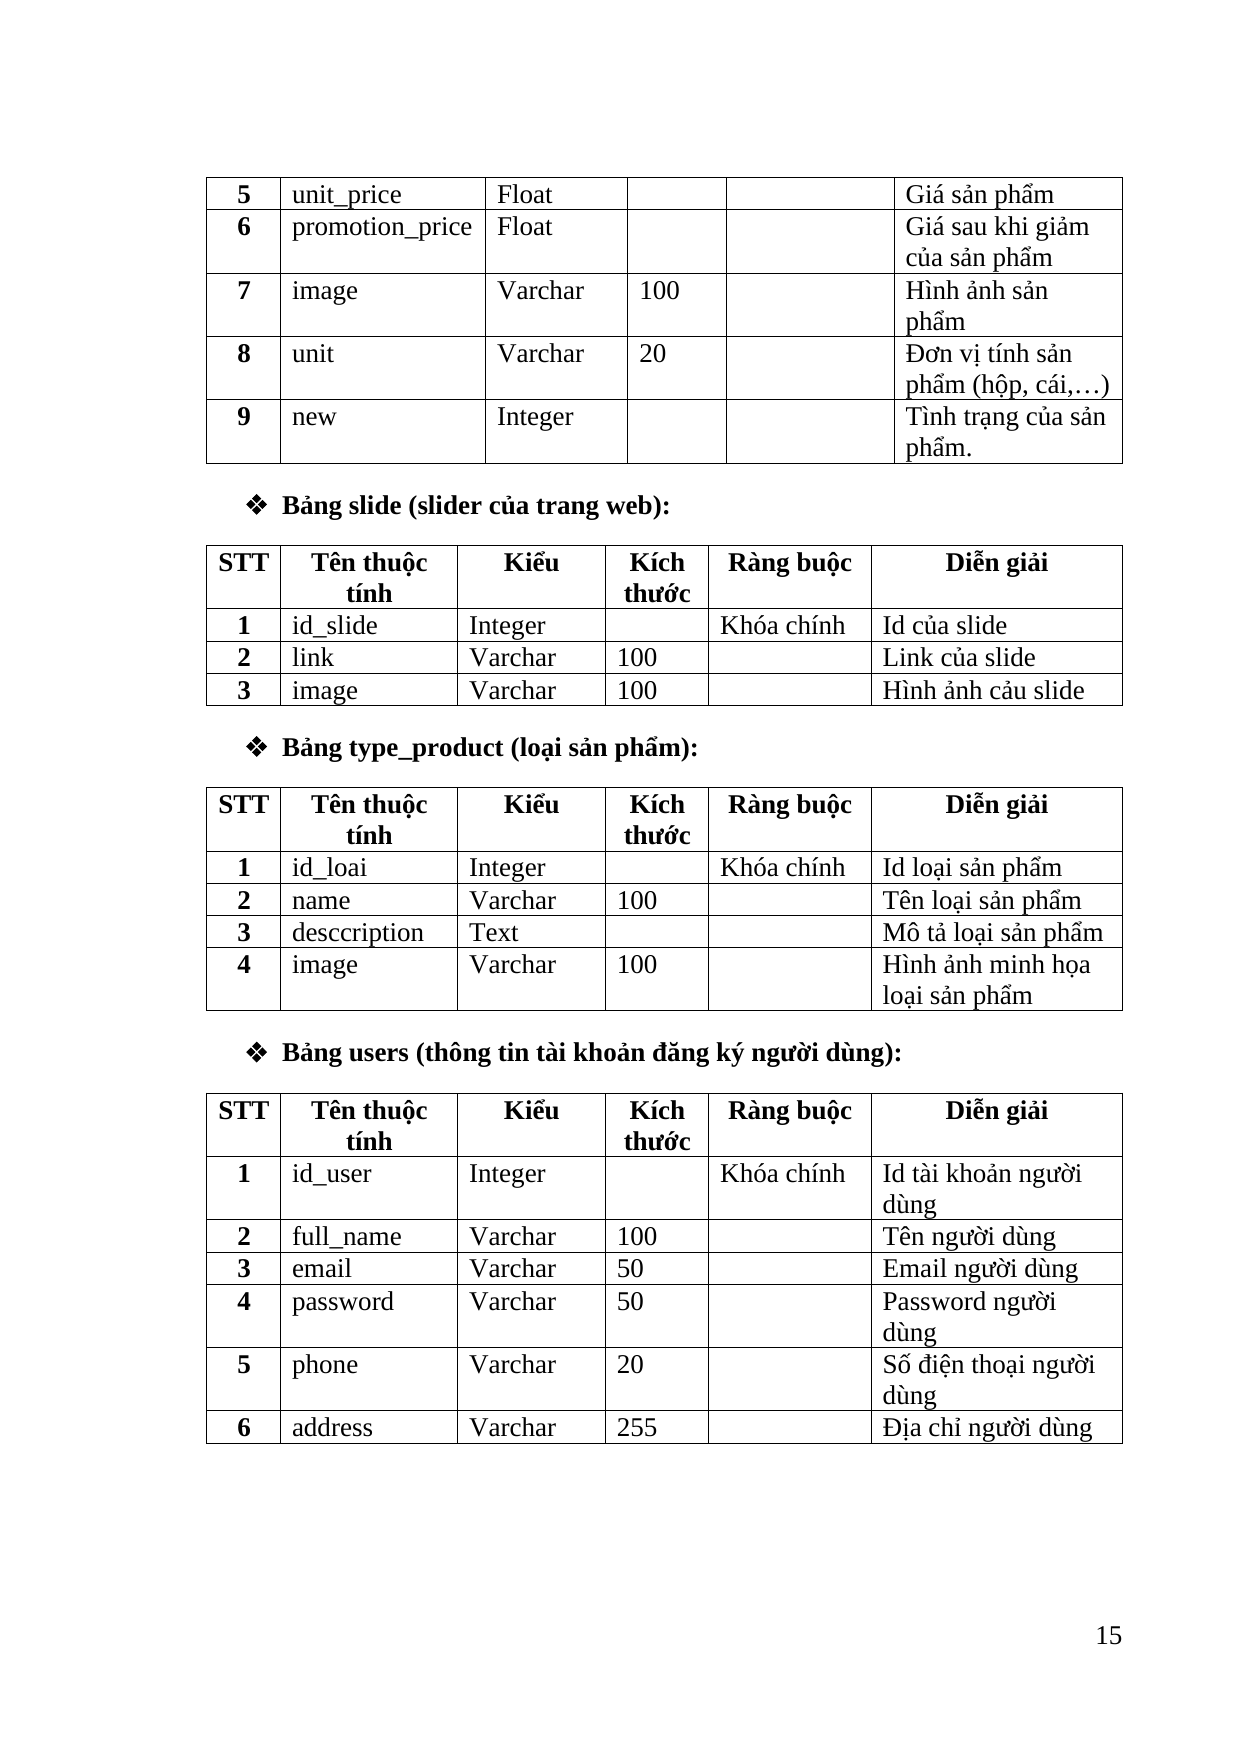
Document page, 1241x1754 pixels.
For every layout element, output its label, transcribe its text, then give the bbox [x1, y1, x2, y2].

table_cell 100 [606, 948, 708, 1010]
table_cell link [281, 642, 457, 673]
table_cell Id của slide [872, 609, 1122, 641]
table_cell Tình trạng của sản phẩm. [895, 400, 1122, 463]
table_cell id_user [281, 1157, 457, 1219]
table_cell 1 [207, 609, 280, 641]
table_cell 3 [207, 674, 280, 705]
table_cell Đơn vị tính sản phẩm (hộp, cái,…) [895, 337, 1122, 399]
table_cell 6 [207, 210, 280, 273]
table_cell [606, 916, 708, 947]
table_cell 2 [207, 884, 280, 915]
table_cell 1 [207, 852, 280, 883]
table_cell 100 [606, 674, 708, 705]
table_cell new [281, 400, 485, 463]
table_cell address [281, 1411, 457, 1443]
table_header Tên thuộc tính [281, 546, 457, 608]
table_cell Email người dùng [872, 1253, 1122, 1284]
table_cell Varchar [458, 1285, 605, 1347]
table_cell 50 [606, 1253, 708, 1284]
table_cell full_name [281, 1220, 457, 1252]
table_cell Varchar [458, 1348, 605, 1410]
table_cell [628, 210, 726, 273]
table_cell Float [486, 178, 627, 209]
table_cell [709, 1411, 871, 1443]
table_cell Khóa chính [709, 852, 871, 883]
table_cell unit [281, 337, 485, 399]
table_header Tên thuộc tính [281, 788, 457, 851]
table_cell image [281, 274, 485, 336]
table_cell 20 [606, 1348, 708, 1410]
table_cell Địa chỉ người dùng [872, 1411, 1122, 1443]
table_cell Varchar [458, 1411, 605, 1443]
table_cell Varchar [458, 674, 605, 705]
table_cell [727, 337, 894, 399]
table_cell 8 [207, 337, 280, 399]
table_cell id_loai [281, 852, 457, 883]
table_header Kiểu [458, 1094, 605, 1156]
table_cell image [281, 948, 457, 1010]
table_cell Id tài khoản người dùng [872, 1157, 1122, 1219]
table_cell Varchar [486, 337, 627, 399]
table_cell Integer [458, 609, 605, 641]
table_header Kiểu [458, 546, 605, 608]
table_cell 1 [207, 1157, 280, 1219]
table_header STT [207, 546, 280, 608]
table_cell [606, 852, 708, 883]
table_cell 5 [207, 1348, 280, 1410]
table_cell 2 [207, 642, 280, 673]
table_cell desccription [281, 916, 457, 947]
table_cell Float [486, 210, 627, 273]
table_header Ràng buộc [709, 788, 871, 851]
table_header Kích thước [606, 788, 708, 851]
table_cell image [281, 674, 457, 705]
table_cell 9 [207, 400, 280, 463]
table_cell [709, 1285, 871, 1347]
table_cell [709, 884, 871, 915]
table_cell [709, 916, 871, 947]
table_header Kiểu [458, 788, 605, 851]
list Bảng users (thông tin tài khoản đăng ký người dùng): [244, 1036, 1122, 1068]
table_cell [709, 948, 871, 1010]
table_cell Integer [486, 400, 627, 463]
table_cell [709, 674, 871, 705]
table_cell 4 [207, 948, 280, 1010]
table_cell Id loại sản phẩm [872, 852, 1122, 883]
table_cell Varchar [458, 884, 605, 915]
table_cell 7 [207, 274, 280, 336]
table_cell Hình ảnh cảu slide [872, 674, 1122, 705]
table_header STT [207, 788, 280, 851]
table_cell [709, 642, 871, 673]
table_cell Giá sau khi giảm của sản phẩm [895, 210, 1122, 273]
table_cell 2 [207, 1220, 280, 1252]
table_cell 255 [606, 1411, 708, 1443]
table_header Diễn giải [872, 546, 1122, 608]
table_header STT [207, 1094, 280, 1156]
table_cell id_slide [281, 609, 457, 641]
table_cell 6 [207, 1411, 280, 1443]
table_cell 100 [606, 884, 708, 915]
list Bảng type_product (loại sản phẩm): [244, 731, 1122, 762]
table_cell Hình ảnh minh họa loại sản phẩm [872, 948, 1122, 1010]
table_cell Tên người dùng [872, 1220, 1122, 1252]
table_cell [709, 1348, 871, 1410]
table_cell [727, 274, 894, 336]
table_cell [727, 178, 894, 209]
table_header Tên thuộc tính [281, 1094, 457, 1156]
table_cell [727, 400, 894, 463]
table_cell Khóa chính [709, 609, 871, 641]
table_cell password [281, 1285, 457, 1347]
table_cell Password người dùng [872, 1285, 1122, 1347]
table_cell Varchar [486, 274, 627, 336]
table_cell unit_price [281, 178, 485, 209]
table_cell 4 [207, 1285, 280, 1347]
table_cell [709, 1220, 871, 1252]
table_cell 5 [207, 178, 280, 209]
table_cell Text [458, 916, 605, 947]
table_cell [628, 178, 726, 209]
table_header Kích thước [606, 546, 708, 608]
table_cell 50 [606, 1285, 708, 1347]
table_cell 3 [207, 1253, 280, 1284]
table_cell Varchar [458, 642, 605, 673]
table_cell Link của slide [872, 642, 1122, 673]
table_cell [727, 210, 894, 273]
table_cell Integer [458, 852, 605, 883]
table_cell Số điện thoại người dùng [872, 1348, 1122, 1410]
table_cell 100 [628, 274, 726, 336]
table_cell [709, 1253, 871, 1284]
table_cell Hình ảnh sản phẩm [895, 274, 1122, 336]
table_cell Varchar [458, 1253, 605, 1284]
table_cell phone [281, 1348, 457, 1410]
table_cell Khóa chính [709, 1157, 871, 1219]
table_cell promotion_price [281, 210, 485, 273]
table_cell 3 [207, 916, 280, 947]
table_cell Varchar [458, 948, 605, 1010]
table_cell email [281, 1253, 457, 1284]
table_header Ràng buộc [709, 546, 871, 608]
table_cell 100 [606, 642, 708, 673]
table_cell 100 [606, 1220, 708, 1252]
table_cell Tên loại sản phẩm [872, 884, 1122, 915]
table_cell [606, 609, 708, 641]
table_cell Integer [458, 1157, 605, 1219]
list Bảng slide (slider của trang web): [244, 489, 1122, 520]
table_cell Varchar [458, 1220, 605, 1252]
table_header Diễn giải [872, 788, 1122, 851]
table_header Ràng buộc [709, 1094, 871, 1156]
table_cell Mô tả loại sản phẩm [872, 916, 1122, 947]
table_cell [628, 400, 726, 463]
table_header Diễn giải [872, 1094, 1122, 1156]
table_cell name [281, 884, 457, 915]
table_cell [606, 1157, 708, 1219]
table_cell 20 [628, 337, 726, 399]
table_header Kích thước [606, 1094, 708, 1156]
table_cell Giá sản phẩm [895, 178, 1122, 209]
